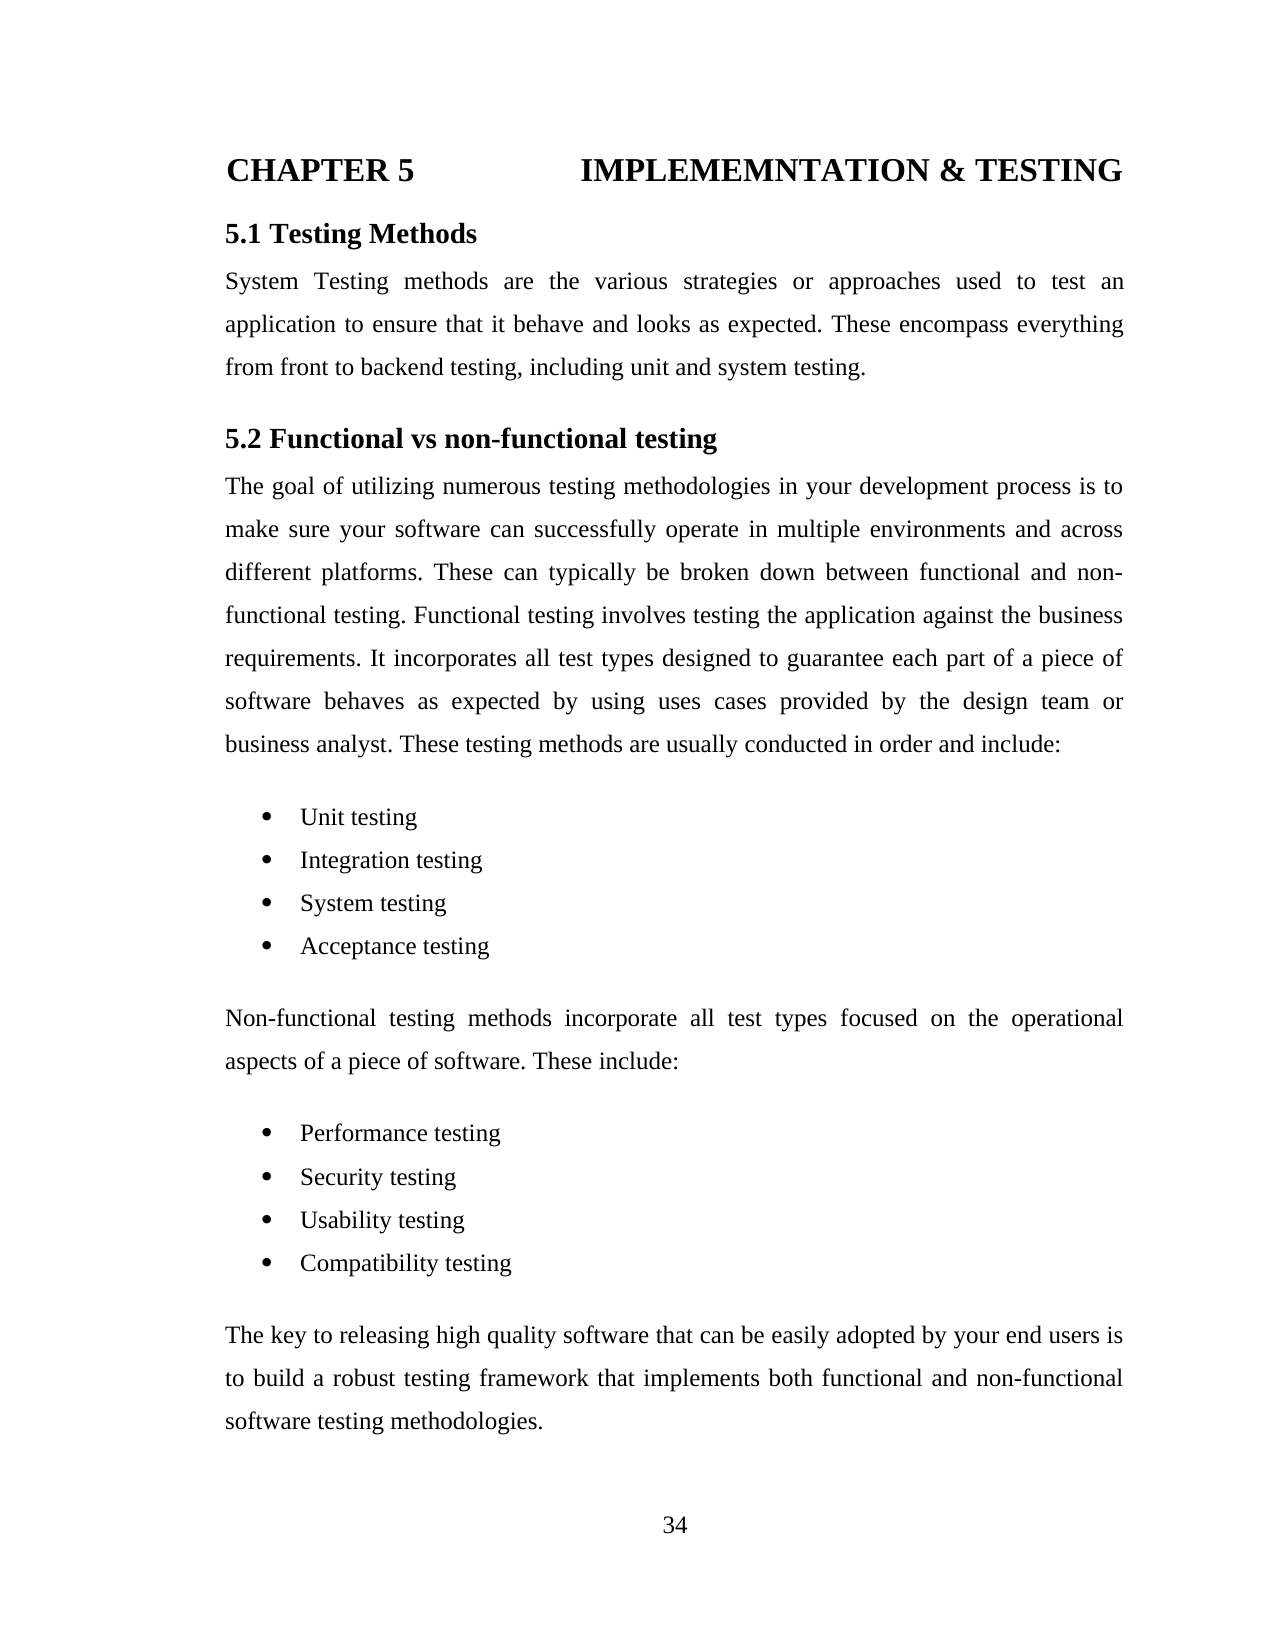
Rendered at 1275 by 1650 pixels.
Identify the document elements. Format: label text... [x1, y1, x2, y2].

list Performance testing [262, 1118, 1239, 1147]
list Security testing [262, 1162, 1239, 1190]
list System testing [262, 888, 1239, 917]
list Unit testing [262, 802, 1239, 830]
list Usability testing [262, 1205, 1239, 1233]
subtitle Testing Methods [225, 216, 1239, 249]
list Acceptance testing [262, 931, 1239, 959]
list Integration testing [262, 845, 1239, 873]
text System Testing methods are the various strategies or approaches used to test an application to ensure that it behave and looks as expected. These encompass everything from front to backend testing, including unit and system testing. [225, 266, 1124, 381]
subtitle CHAPTER 5 IMPLEMEMNTATION & TESTING [226, 150, 1239, 188]
text The goal of utilizing numerous testing methodologies in your development process is to make sure your software can successfully operate in multiple environments and across different platforms. These can typically be broken down between functional and non- functional testing. Functional testing involves testing the application against the business requirements. It incorporates all test types designed to guarantee each part of a piece of software behaves as expected by using uses cases provided by the design team or business analyst. These testing methods are usually conducted in order and include: [225, 471, 1124, 758]
text Non-functional testing methods incorporate all test types focused on the operational aspects of a piece of software. These include: [225, 1003, 1124, 1075]
text The key to releasing high quality software that can be easily adopted by your end users is to build a robust testing framework that implements both functional and non-functional software testing methodologies. [225, 1320, 1124, 1435]
subtitle Functional vs non-functional testing [225, 421, 1239, 454]
list Compatibility testing [262, 1248, 1239, 1276]
